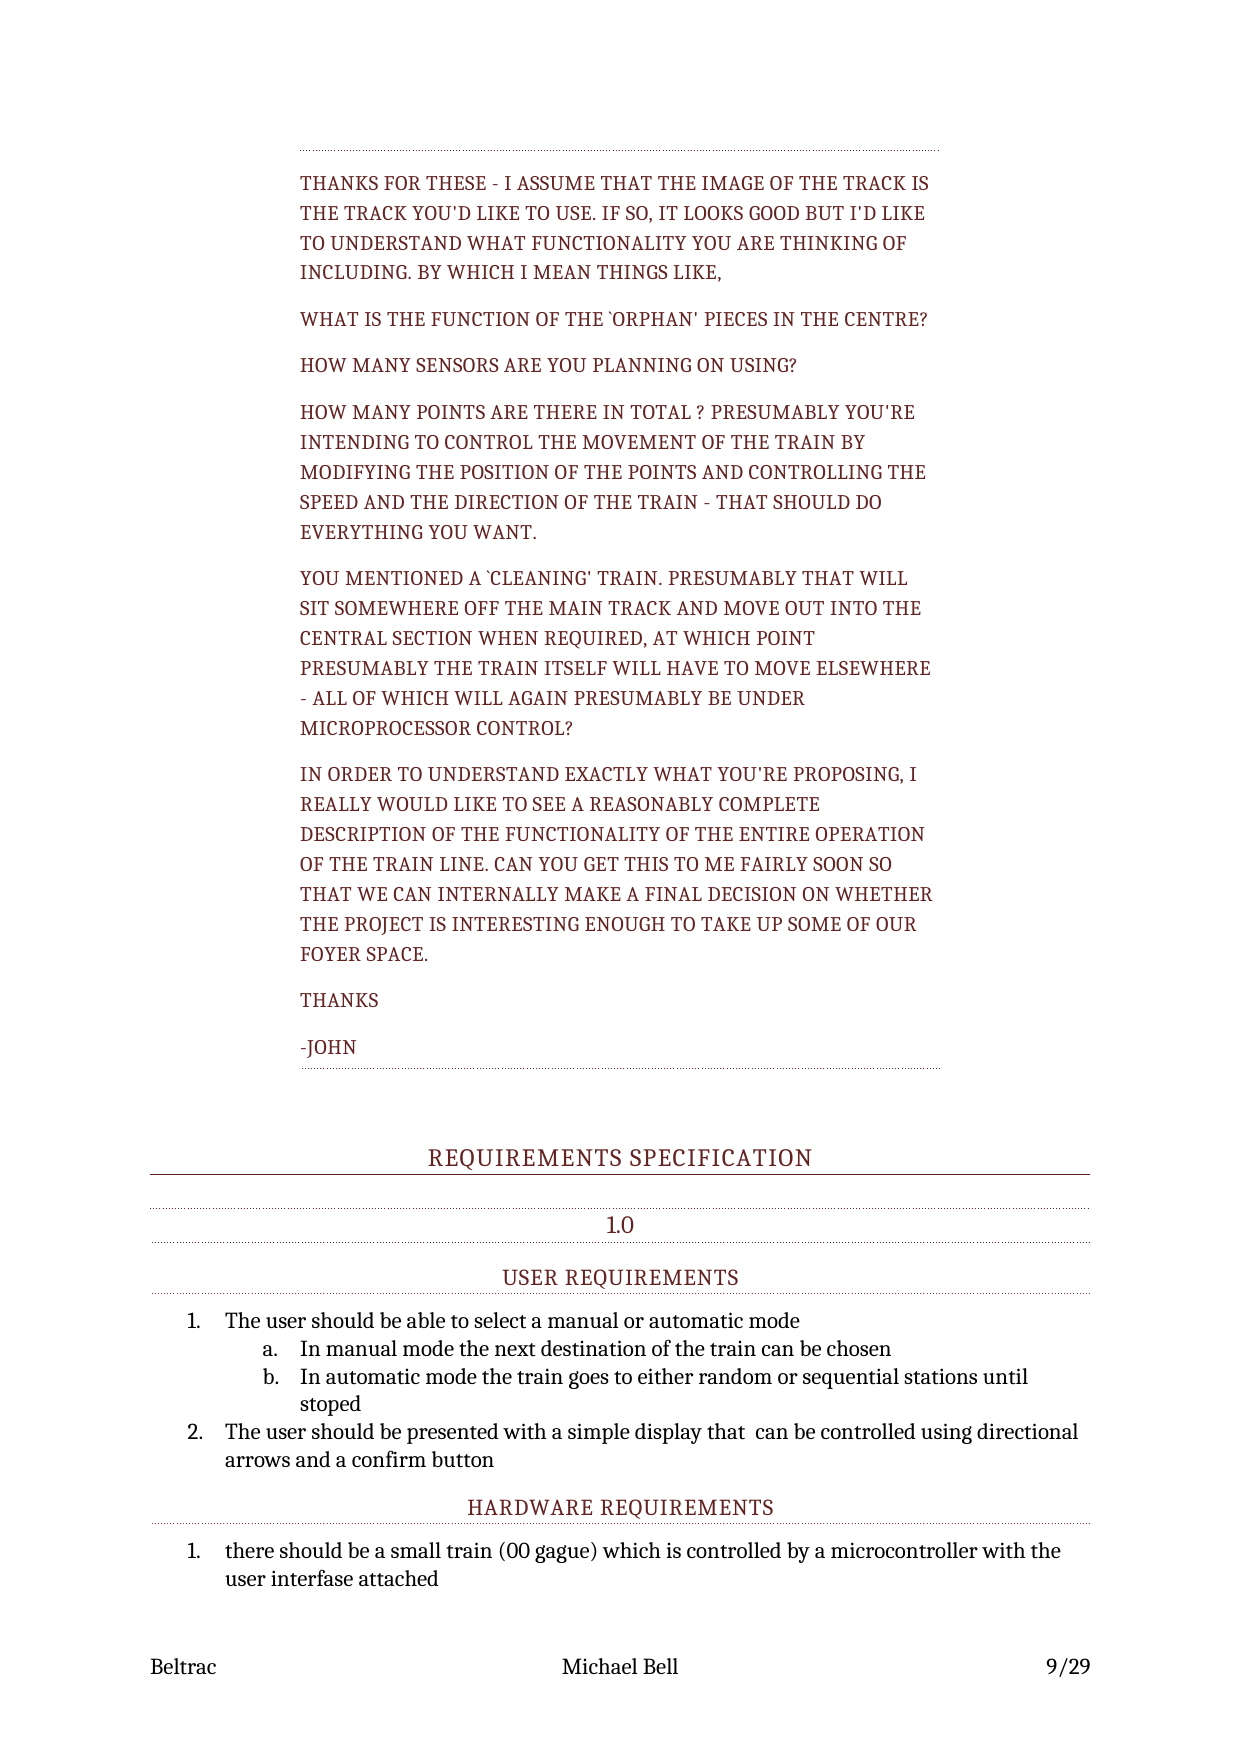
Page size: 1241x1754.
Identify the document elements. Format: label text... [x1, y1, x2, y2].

text what is the function of the `orphan' pieces in the centre? [300, 286, 940, 332]
list The user should be able to select a manual or automatic mode [187, 1308, 1090, 1335]
text how many points are there in total ? presumably you're intending to control the movement of the train by modifying the position of the points and controlling the speed and the direction of the train - that should do everything you want. [300, 379, 940, 544]
subtitle hardware requirements [150, 1495, 1090, 1524]
text -John [300, 1014, 940, 1068]
text In order to understand exactly what you're proposing, I really would like to see a reasonably complete description of the functionality of the entire operation of the train line. Can you get this to me fairly soon so that we can internally make a final decision on whether the project is interesting enough to take up some of our foyer space. [300, 742, 940, 966]
list In manual mode the next destination of the train can be chosen [262, 1336, 1090, 1362]
list The user should be presented with a simple display that can be controlled using directional arrows and a confirm button [187, 1419, 1090, 1473]
subtitle 1.0 [150, 1208, 1090, 1243]
list there should be a small train (00 gague) which is controlled by a microcontroller with the user interfase attached [187, 1538, 1090, 1592]
text how many sensors are you planning on using? [300, 333, 940, 378]
subtitle requirements specification [150, 1143, 1090, 1174]
text You mentioned a `cleaning' train. Presumably that will sit somewhere off the main track and move out into the central section when required, at which point presumably the train itself will have to move elsewhere - all of which will again presumably be under microprocessor control? [300, 546, 940, 740]
text Thanks [300, 967, 940, 1013]
list In automatic mode the train goes to either random or sequential stations until stoped [262, 1363, 1090, 1417]
subtitle user requirements [150, 1265, 1090, 1294]
text Thanks for these - I assume that the image of the track is the track you'd like to use. If so, it looks good but I'd like to understand what functionality you are thinking of including. By which I mean things like, [300, 150, 940, 285]
